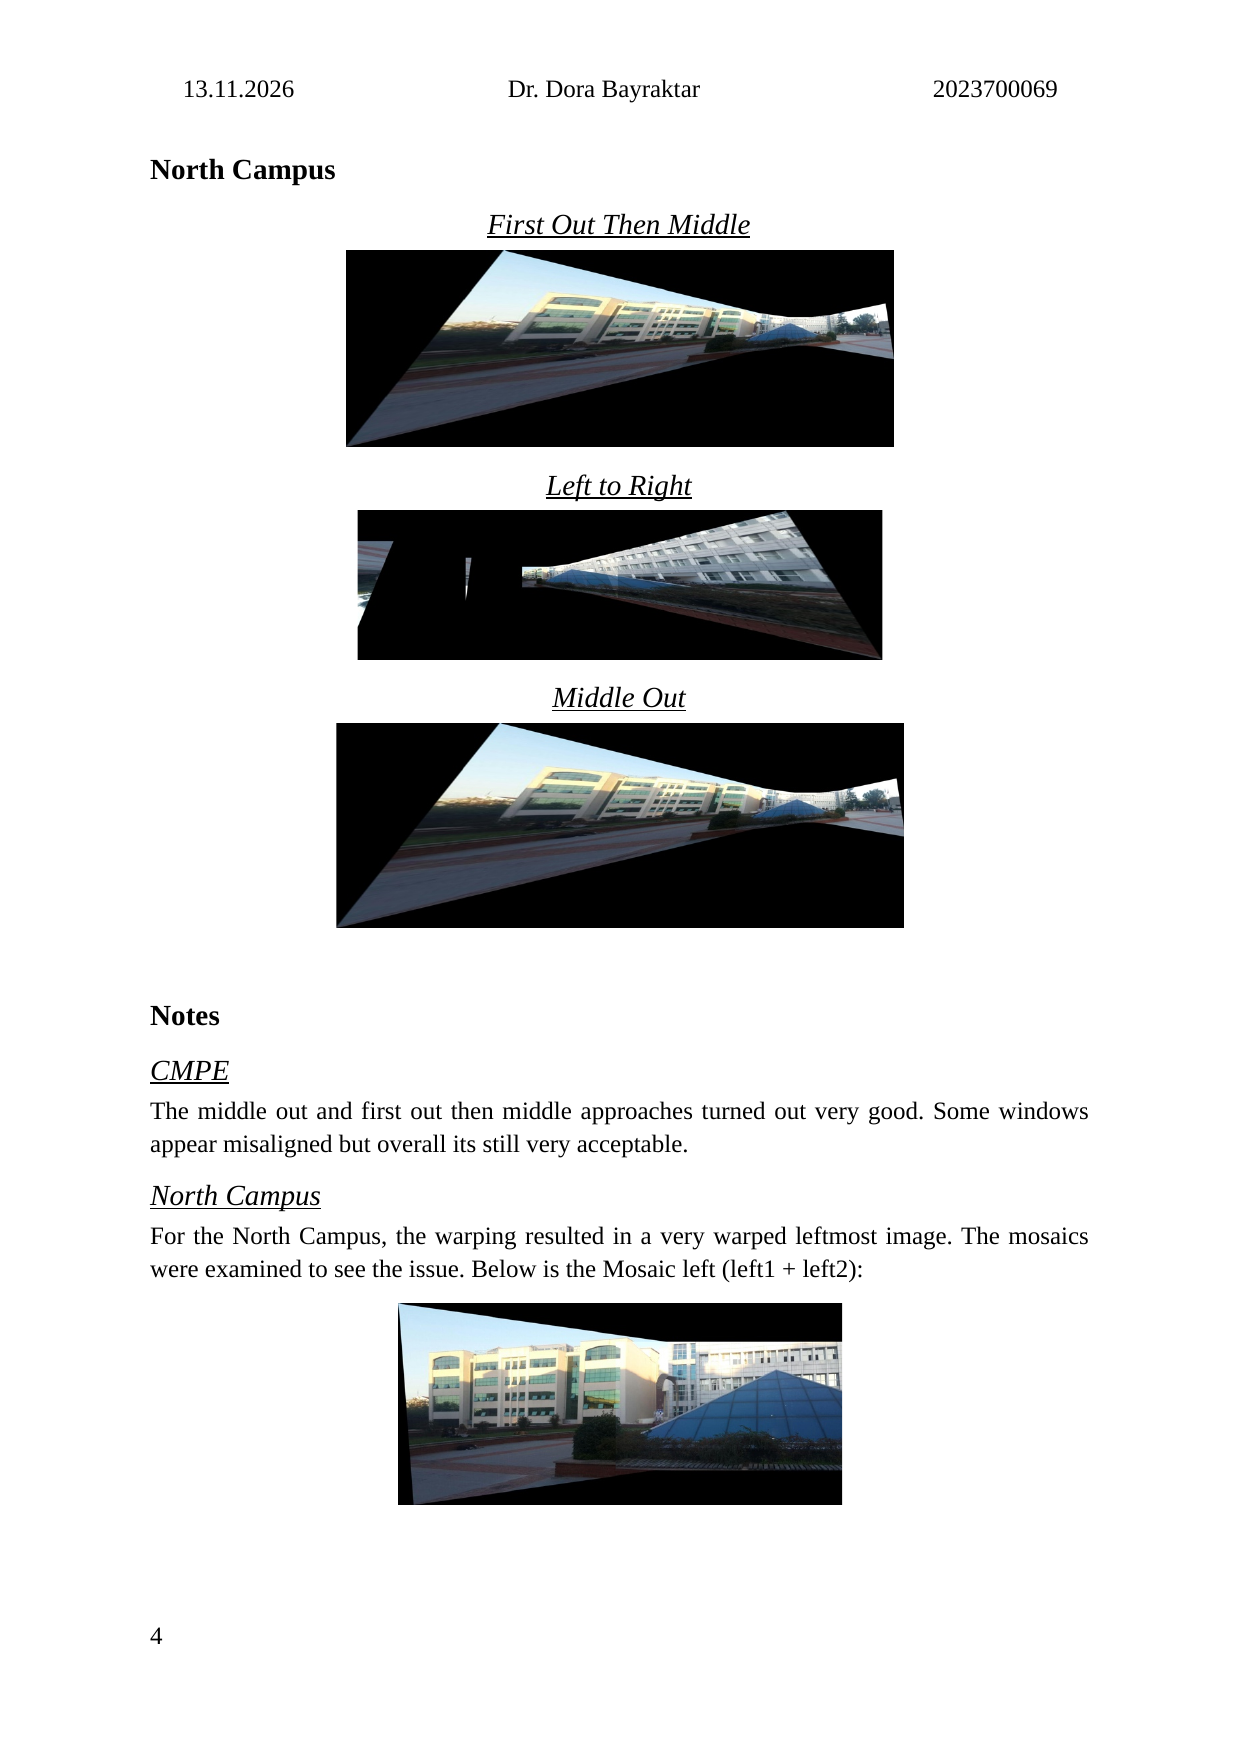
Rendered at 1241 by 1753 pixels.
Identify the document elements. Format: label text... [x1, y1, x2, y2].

subtitle North Campus [150, 152, 1090, 186]
subtitle First Out Then Middle [150, 207, 1090, 241]
subtitle Middle Out [150, 681, 1090, 714]
text For the North Campus, the warping resulted in a very warped leftmost image. The mosaics were examined to see the issue. Below is the Mosaic left (left1 + left2): [150, 1221, 1090, 1283]
picture [346, 250, 894, 447]
picture [336, 723, 904, 928]
picture [357, 510, 883, 660]
subtitle Left to Right [150, 468, 1090, 501]
text The middle out and first out then middle approaches turned out very good. Some windows appear misaligned but overall its still very acceptable. [150, 1096, 1090, 1158]
subtitle North Campus [150, 1178, 1090, 1212]
subtitle Notes [150, 998, 1090, 1031]
subtitle CMPE [150, 1053, 1090, 1087]
picture [398, 1303, 843, 1505]
